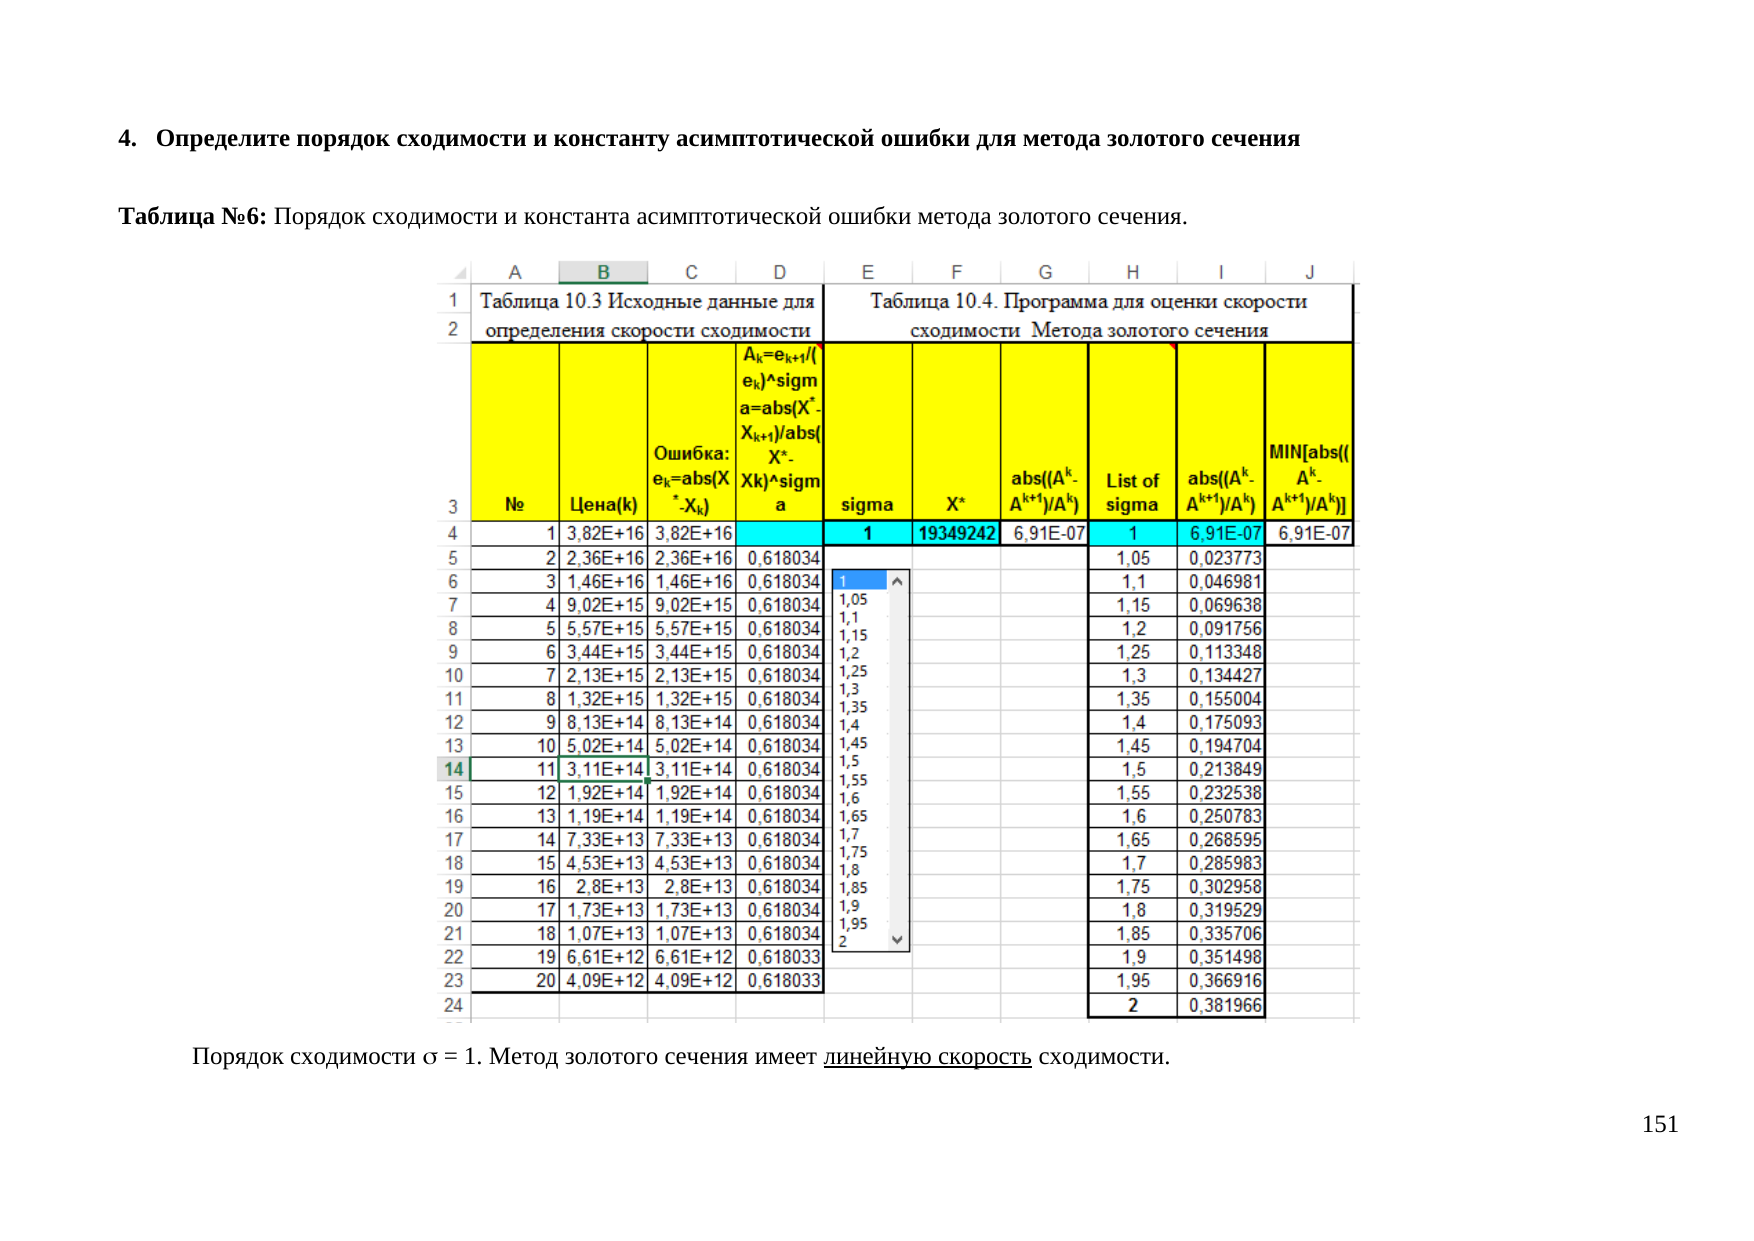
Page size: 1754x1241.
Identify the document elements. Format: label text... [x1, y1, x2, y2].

subtitle Определите порядок сходимости и константу асимптотической ошибки для метода золотого сечения [118, 123, 1679, 151]
picture [436, 249, 1361, 1023]
text Таблица №6: Порядок сходимости и константа асимптотической ошибки метода золотого сечения. [118, 201, 1679, 230]
text Порядок сходимости = 1. Метод золотого сечения имеет линейную скорость сходимости. [118, 1041, 1679, 1070]
